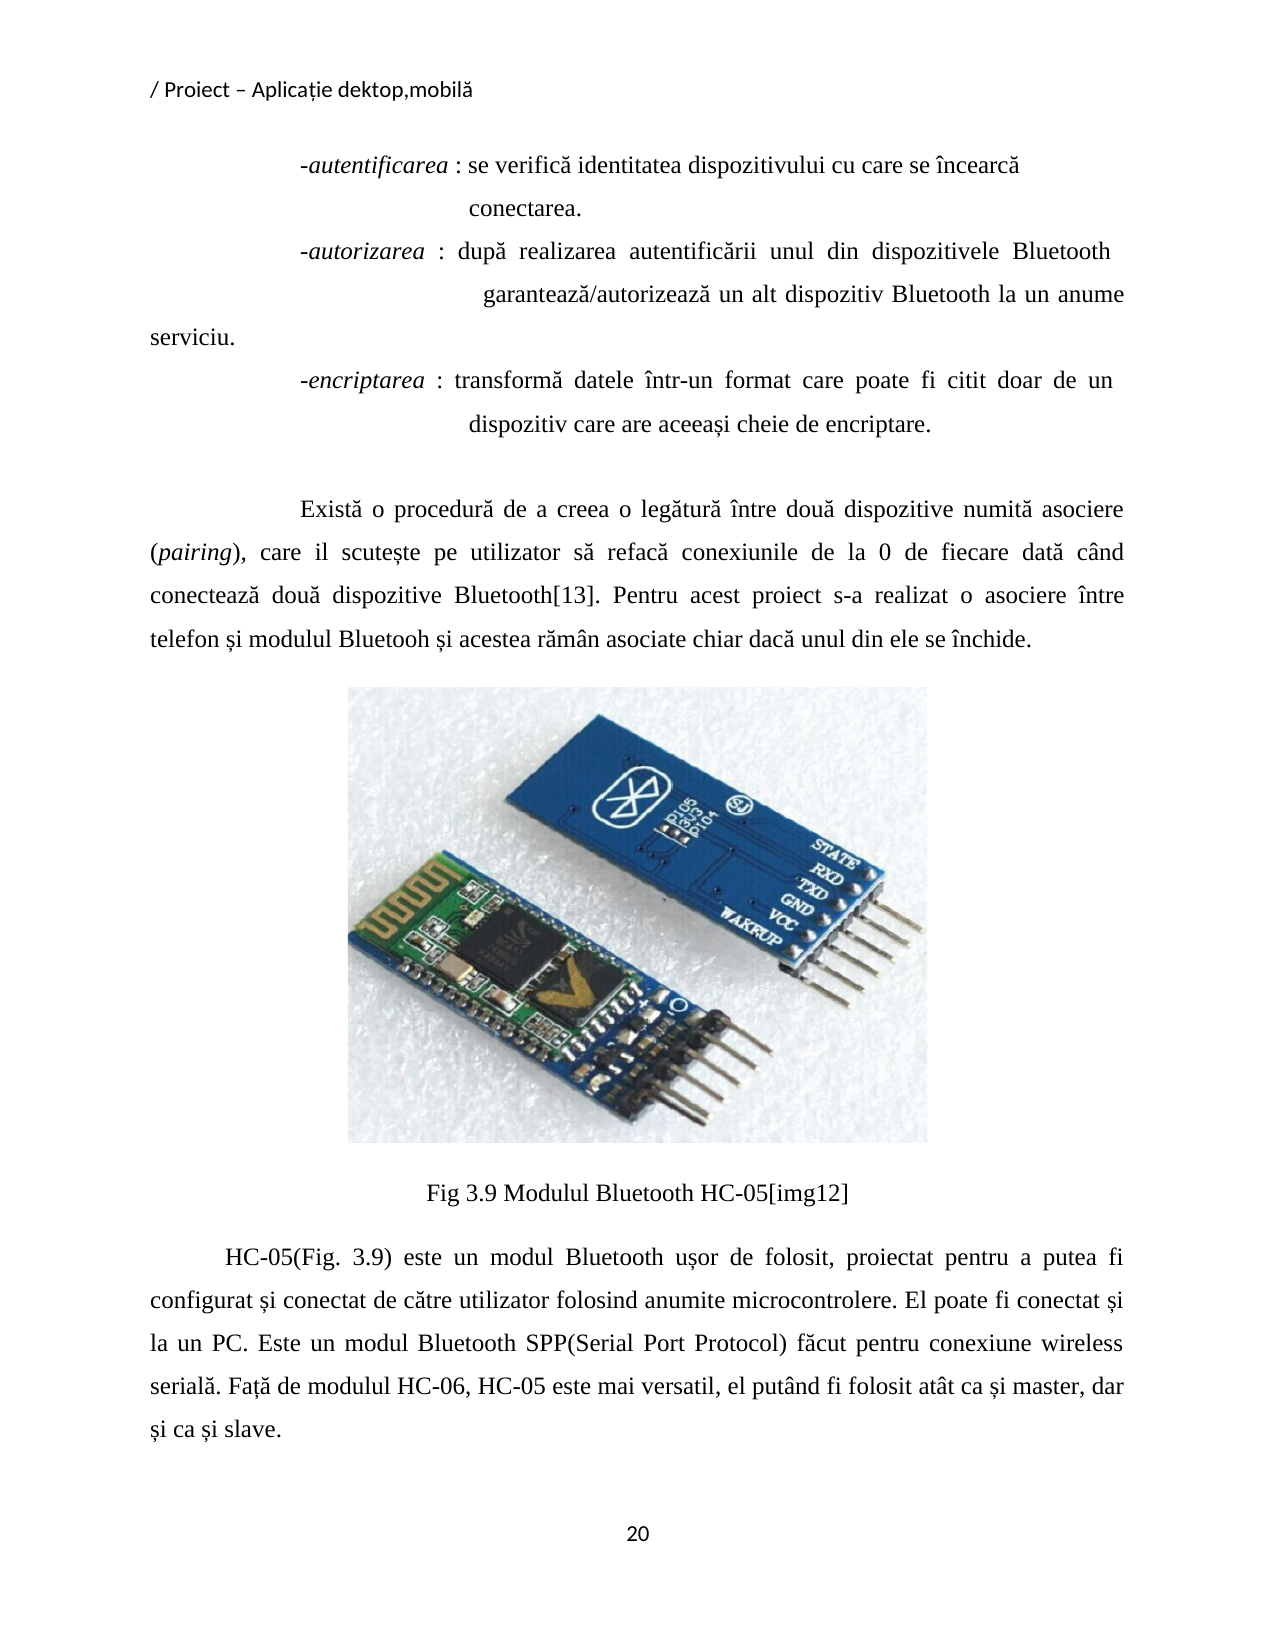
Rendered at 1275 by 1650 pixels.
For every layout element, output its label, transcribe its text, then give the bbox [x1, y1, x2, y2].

text -autentificarea : se verifică identitatea dispozitivului cu care se încearcă conectarea. [150, 150, 1125, 222]
text HC-05(Fig. 3.9) este un modul Bluetooth ușor de folosit, proiectat pentru a putea fi configurat și conectat de către utilizator folosind anumite microcontrolere. El poate fi conectat și la un PC. Este un modul Bluetooth SPP(Serial Port Protocol) făcut pentru conexiune wireless serială. Față de modulul HC-06, HC-05 este mai versatil, el putând fi folosit atât ca și master, dar și ca și slave. [150, 1242, 1125, 1443]
picture [347, 687, 928, 1143]
text -encriptarea : transformă datele într-un format care poate fi citit doar de un dispozitiv care are aceeași cheie de encriptare. [150, 366, 1125, 437]
text Fig 3.9 Modulul Bluetooth HC-05[img12] [150, 1178, 1125, 1206]
text -autorizarea : după realizarea autentificării unul din dispozitivele Bluetooth garantează/autorizează un alt dispozitiv Bluetooth la un anume serviciu. [150, 236, 1125, 351]
text Există o procedură de a creea o legătură între două dispozitive numită asociere (pairing), care il scutește pe utilizator să refacă conexiunile de la 0 de fiecare dată când conectează două dispozitive Bluetooth[13]. Pentru acest proiect s-a realizat o asociere între telefon și modulul Bluetooh și acestea rămân asociate chiar dacă unul din ele se închide. [150, 494, 1125, 652]
